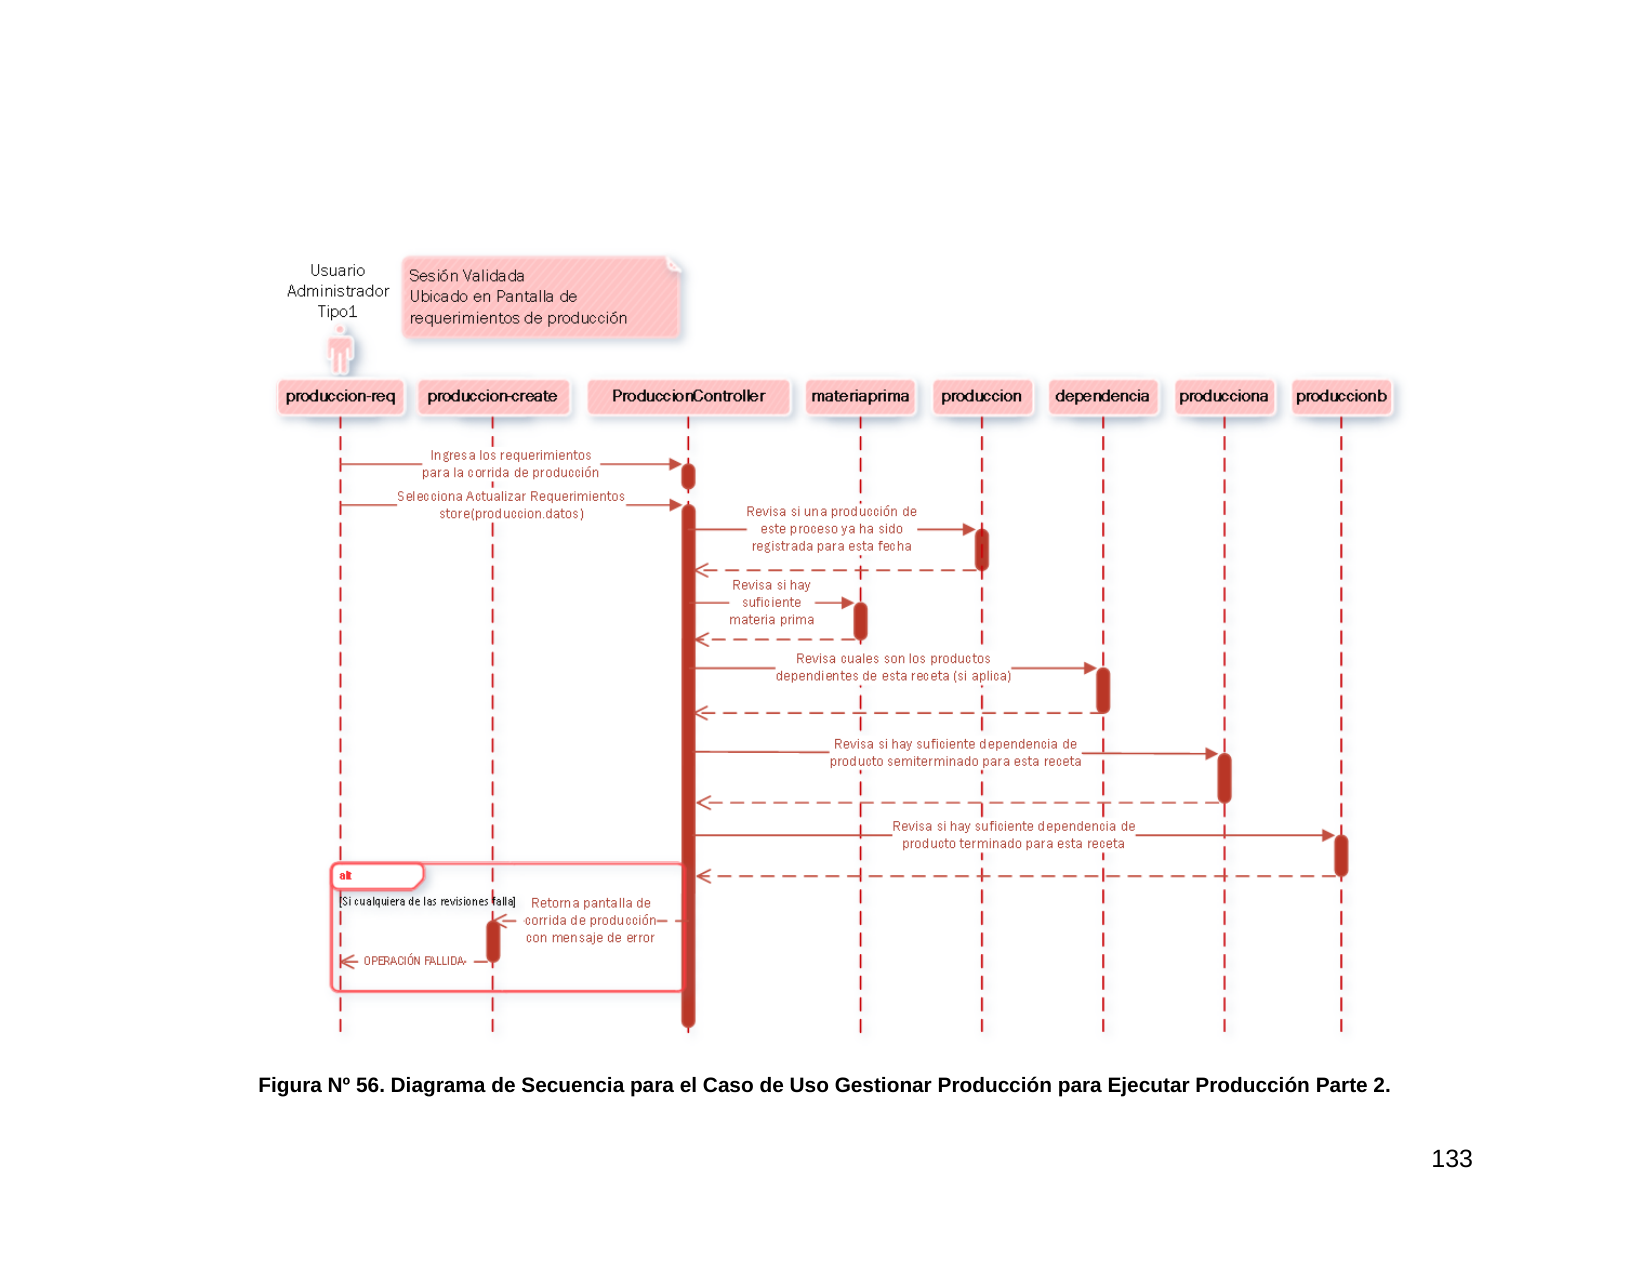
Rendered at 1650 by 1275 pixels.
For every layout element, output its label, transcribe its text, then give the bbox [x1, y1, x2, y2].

text Figura Nº 56. Diagrama de Secuencia para el Caso de Uso Gestionar Producción para Ejecutar Producción Parte 2. [177, 1072, 1473, 1096]
picture [264, 236, 1416, 1058]
